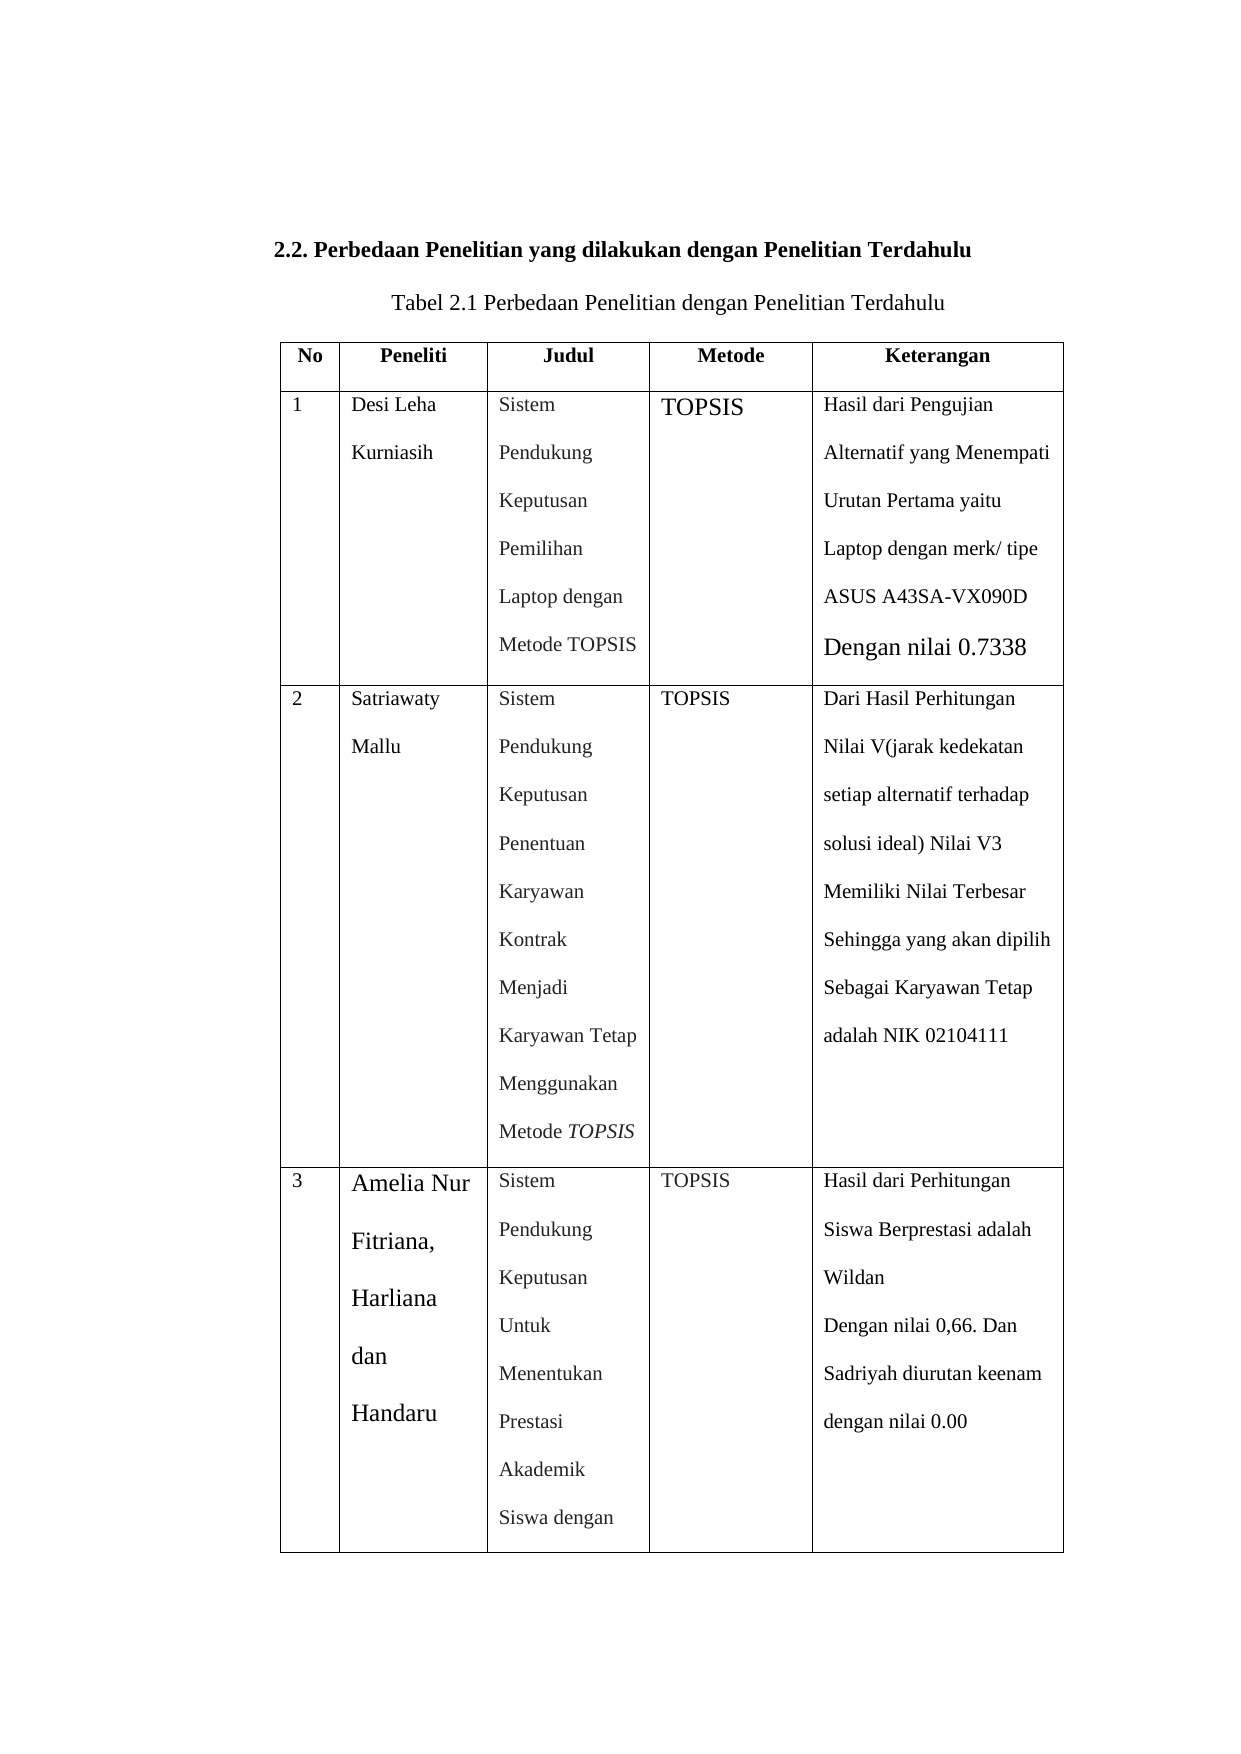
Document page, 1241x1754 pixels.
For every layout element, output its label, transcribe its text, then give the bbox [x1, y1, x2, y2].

table_cell 3 [281, 1168, 339, 1552]
table_cell TOPSIS [650, 392, 812, 685]
table_header No [281, 343, 339, 391]
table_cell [340, 1168, 487, 1552]
table_cell 2 [281, 686, 339, 1167]
table_cell 1 [281, 392, 339, 685]
table_cell Hasil dari Pengujian Alternatif yang Menempati Urutan Pertama yaitu Laptop dengan merk/ tipe ASUS A43SA-VX090D Dengan nilai 0.7338 [813, 392, 1063, 685]
table_cell TOPSIS [650, 1168, 812, 1552]
table_cell Dari Hasil Perhitungan Nilai V(jarak kedekatan setiap alternatif terhadap solusi ideal) Nilai V3 Memiliki Nilai Terbesar Sehingga yang akan dipilih Sebagai Karyawan Tetap adalah NIK 02104111 [813, 686, 1063, 1167]
table_header Keterangan [813, 343, 1063, 391]
table_cell Sistem Pendukung Keputusan Penentuan Karyawan Kontrak Menjadi Karyawan Tetap Menggunakan Metode TOPSIS [488, 686, 649, 1167]
table_header Judul [488, 343, 649, 391]
list Tabel 2.1 Perbedaan Penelitian dengan Penelitian Terdahulu [274, 289, 1063, 315]
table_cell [488, 1168, 649, 1552]
table_header Peneliti [340, 343, 487, 391]
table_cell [813, 1168, 1063, 1552]
list 2.2. Perbedaan Penelitian yang dilakukan dengan Penelitian Terdahulu [274, 236, 1063, 263]
table_cell Desi Leha Kurniasih [340, 392, 487, 685]
table_cell Satriawaty Mallu [340, 686, 487, 1167]
table_cell Sistem Pendukung Keputusan Pemilihan Laptop dengan Metode TOPSIS [488, 392, 649, 685]
table_header Metode [650, 343, 812, 391]
table_cell TOPSIS [650, 686, 812, 1167]
